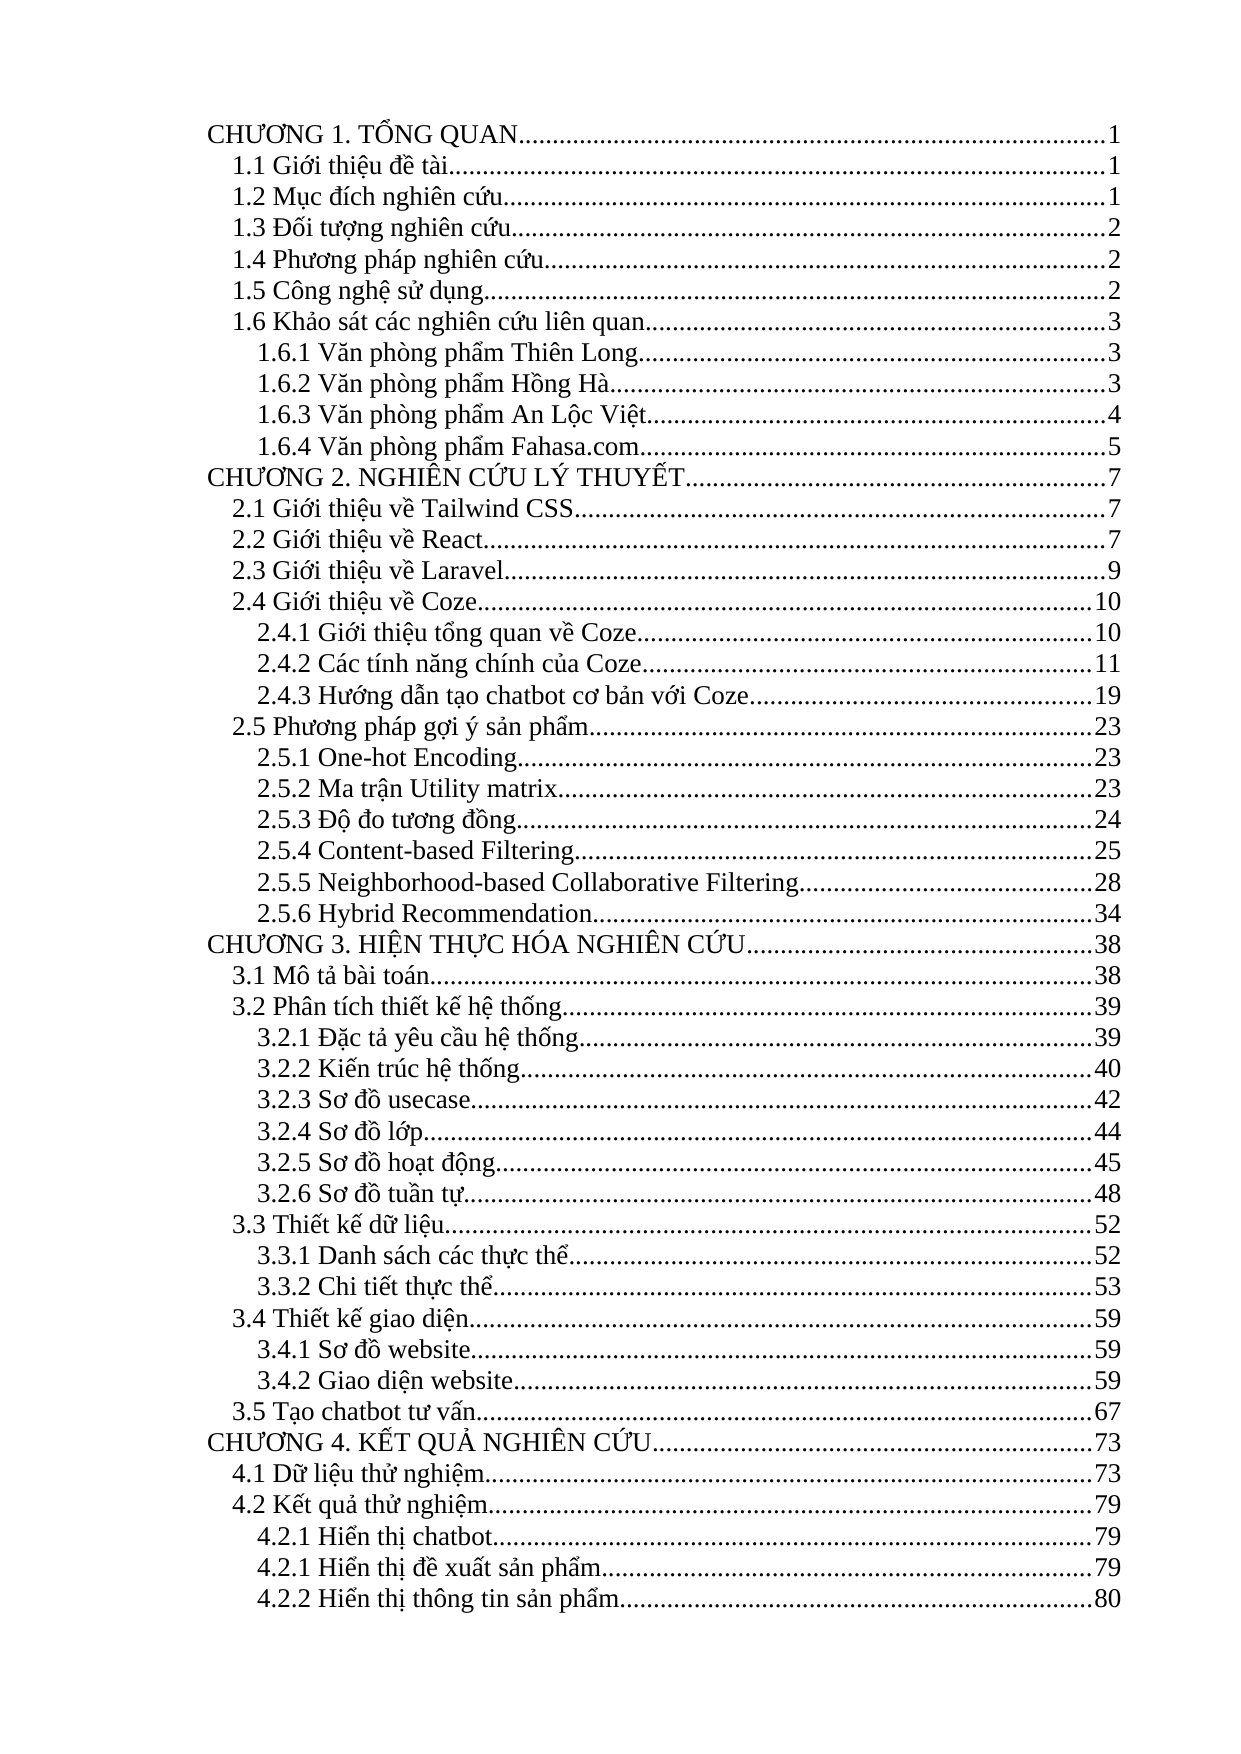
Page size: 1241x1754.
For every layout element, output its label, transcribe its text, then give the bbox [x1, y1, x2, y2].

text 3.2.2 Kiến trúc hệ thống 40 [257, 1052, 1122, 1084]
text 4.2 Kết quả thử nghiệm 79 [232, 1488, 1122, 1520]
text 4.2.1 Hiển thị đề xuất sản phẩm 79 [257, 1551, 1122, 1582]
text 3.4.1 Sơ đồ website 59 [257, 1333, 1122, 1364]
text 3.2.3 Sơ đồ usecase 42 [257, 1084, 1122, 1115]
text 1.3 Đối tượng nghiên cứu 2 [232, 212, 1122, 243]
text 1.6.4 Văn phòng phẩm Fahasa.com 5 [257, 429, 1122, 461]
text 3.2.1 Đặc tả yêu cầu hệ thống 39 [257, 1021, 1122, 1052]
text 3.1 Mô tả bài toán 38 [232, 959, 1122, 990]
text 2.5 Phương pháp gợi ý sản phẩm 23 [232, 710, 1122, 741]
text CHƯƠNG 1. TỔNG QUAN 1 [207, 118, 1122, 149]
text 3.2.4 Sơ đồ lớp 44 [257, 1115, 1122, 1146]
text 1.6 Khảo sát các nghiên cứu liên quan 3 [232, 305, 1122, 336]
text 3.3.1 Danh sách các thực thể 52 [257, 1239, 1122, 1271]
text 1.5 Công nghệ sử dụng 2 [232, 274, 1122, 305]
text 3.2.5 Sơ đồ hoạt động 45 [257, 1146, 1122, 1177]
text 2.4.3 Hướng dẫn tạo chatbot cơ bản với Coze 19 [257, 679, 1122, 710]
text 2.2 Giới thiệu về React 7 [232, 523, 1122, 554]
text 3.3.2 Chi tiết thực thể 53 [257, 1271, 1122, 1302]
text 2.4 Giới thiệu về Coze 10 [232, 585, 1122, 616]
text 2.5.5 Neighborhood-based Collaborative Filtering 28 [257, 866, 1122, 897]
text 3.4 Thiết kế giao diện 59 [232, 1302, 1122, 1333]
text 4.2.1 Hiển thị chatbot 79 [257, 1520, 1122, 1551]
text 1.6.2 Văn phòng phẩm Hồng Hà 3 [257, 367, 1122, 398]
text 2.5.1 One-hot Encoding 23 [257, 741, 1122, 772]
text 2.1 Giới thiệu về Tailwind CSS 7 [232, 492, 1122, 523]
text 1.6.3 Văn phòng phẩm An Lộc Việt 4 [257, 398, 1122, 429]
text 3.3 Thiết kế dữ liệu 52 [232, 1208, 1122, 1239]
text 3.2 Phân tích thiết kế hệ thống 39 [232, 990, 1122, 1021]
text CHƯƠNG 4. KẾT QUẢ NGHIÊN CỨU 73 [207, 1426, 1122, 1457]
text 1.2 Mục đích nghiên cứu 1 [232, 180, 1122, 212]
text CHƯƠNG 3. HIỆN THỰC HÓA NGHIÊN CỨU 38 [207, 928, 1122, 959]
text 2.4.2 Các tính năng chính của Coze 11 [257, 648, 1122, 679]
text 4.2.2 Hiển thị thông tin sản phẩm 80 [257, 1582, 1122, 1613]
text 2.4.1 Giới thiệu tổng quan về Coze 10 [257, 616, 1122, 648]
text 4.1 Dữ liệu thử nghiệm 73 [232, 1457, 1122, 1488]
text 2.5.3 Độ đo tương đồng 24 [257, 803, 1122, 834]
text CHƯƠNG 2. NGHIÊN CỨU LÝ THUYẾT 7 [207, 461, 1122, 492]
text 2.3 Giới thiệu về Laravel 9 [504, 554, 1122, 585]
text 1.6.1 Văn phòng phẩm Thiên Long 3 [257, 336, 1122, 367]
text 3.5 Tạo chatbot tư vấn 67 [232, 1395, 1122, 1426]
text 2.5.4 Content-based Filtering 25 [257, 834, 1122, 866]
text 3.4.2 Giao diện website 59 [257, 1364, 1122, 1395]
text 2.5.2 Ma trận Utility matrix 23 [257, 772, 1122, 803]
text 3.2.6 Sơ đồ tuần tự 48 [257, 1177, 1122, 1208]
text 1.4 Phương pháp nghiên cứu 2 [232, 243, 1122, 274]
text 1.1 Giới thiệu đề tài 1 [232, 149, 1122, 180]
text 2.5.6 Hybrid Recommendation 34 [257, 897, 1122, 928]
